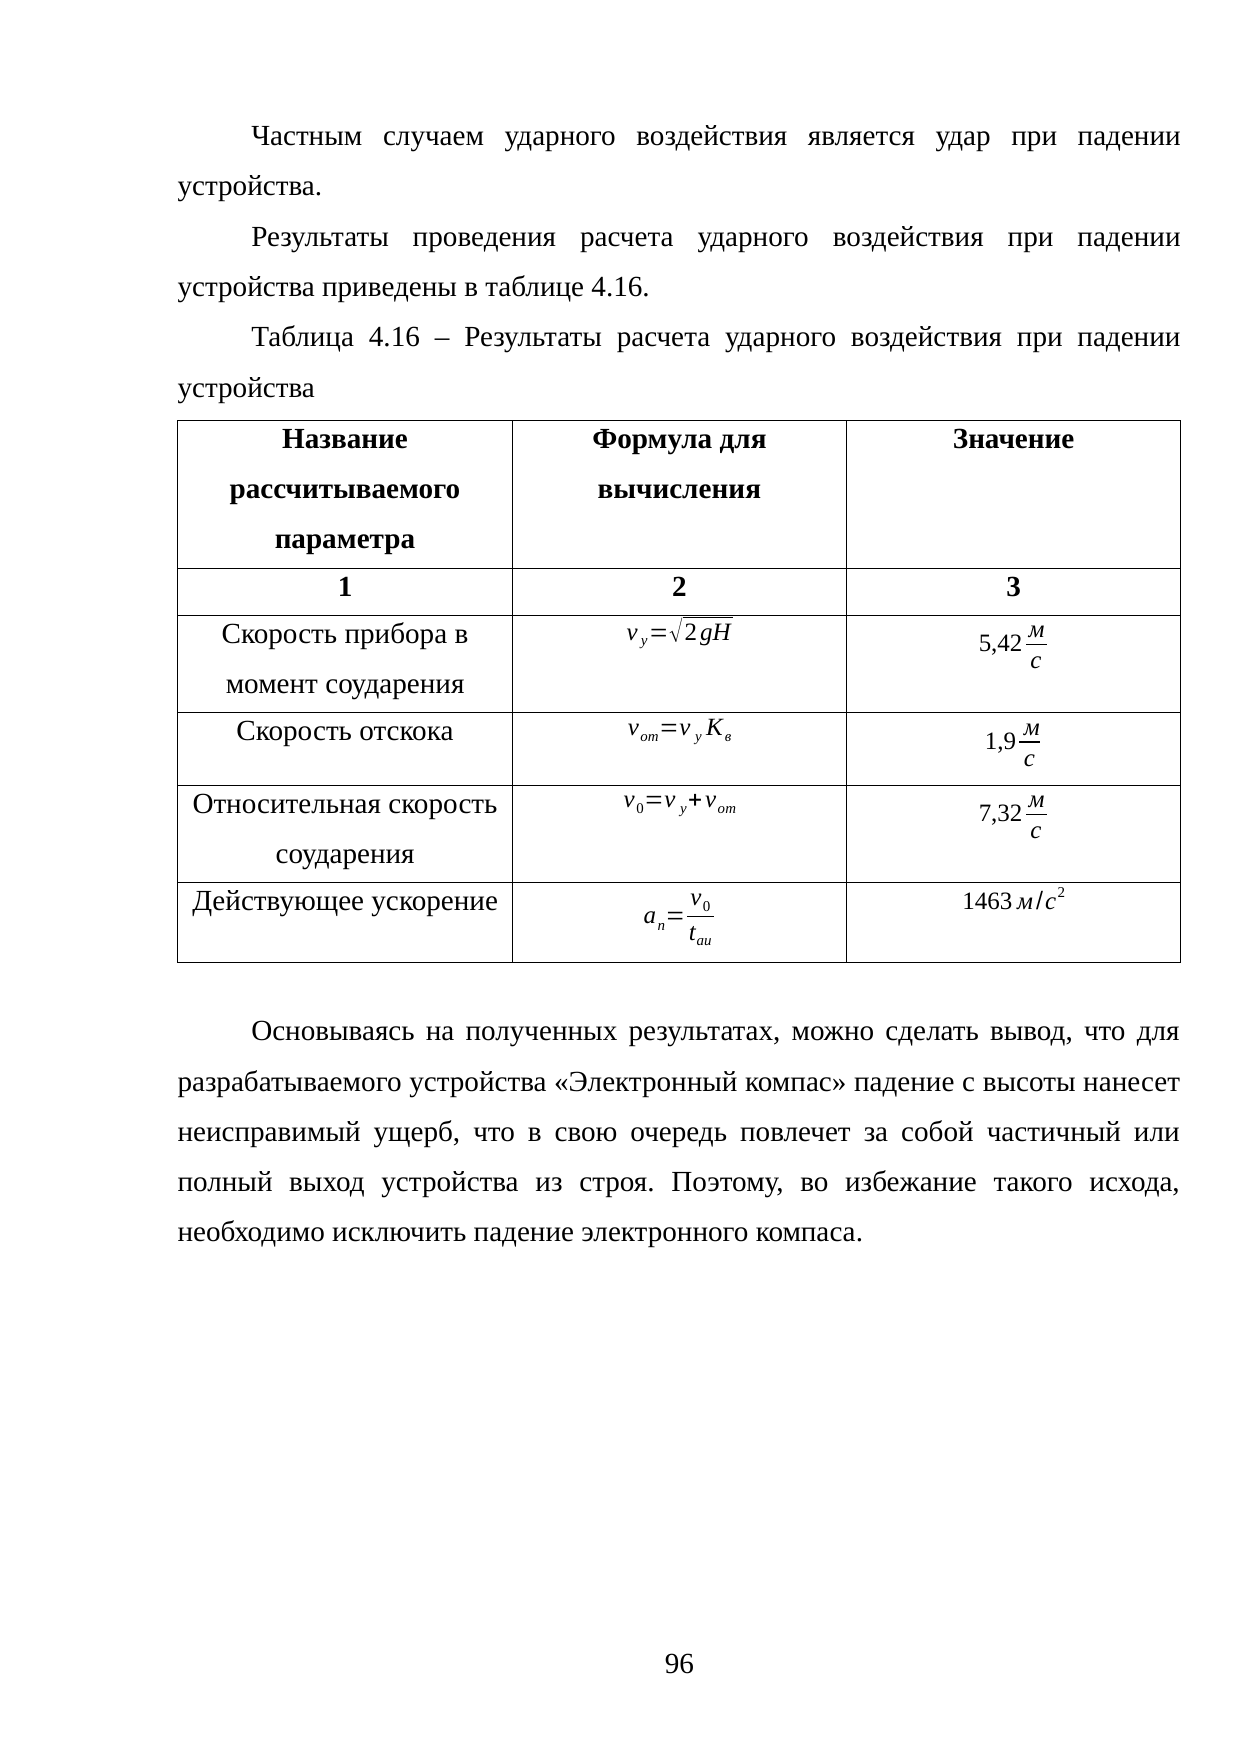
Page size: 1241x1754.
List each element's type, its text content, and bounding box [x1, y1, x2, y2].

table_cell Скорость отскока [178, 713, 512, 785]
table_cell [513, 713, 846, 785]
table_cell Действующее ускорение [178, 883, 512, 962]
text Частным случаем ударного воздействия является удар при падении устройства. [177, 118, 1181, 202]
table_cell Относительная скорость соударения [178, 786, 512, 882]
table_cell [847, 883, 1180, 962]
table_cell [513, 616, 846, 712]
table_cell 2 [513, 569, 846, 615]
table_header Формула для вычисления [513, 421, 846, 568]
table_cell Скорость прибора в момент соударения [178, 616, 512, 712]
table_header Название рассчитываемого параметра [178, 421, 512, 568]
table_cell [513, 883, 846, 962]
text Таблица 4.16 – Результаты расчета ударного воздействия при падении устройства [177, 319, 1181, 403]
table_cell 3 [847, 569, 1180, 615]
table_cell [513, 786, 846, 882]
table_cell [847, 713, 1180, 785]
table_header Значение [847, 421, 1180, 568]
table_cell 1 [178, 569, 512, 615]
table_cell [847, 786, 1180, 882]
table_cell [847, 616, 1180, 712]
text Результаты проведения расчета ударного воздействия при падении устройства приведены в таблице 4.16. [177, 219, 1181, 303]
text Основываясь на полученных результатах, можно сделать вывод, что для разрабатываемого устройства «Электронный компас» падение с высоты нанесет неисправимый ущерб, что в свою очередь повлечет за собой частичный или полный выход устройства из строя. Поэтому, во избежание такого исхода, необходимо исключить падение электронного компаса. [177, 1013, 1181, 1248]
